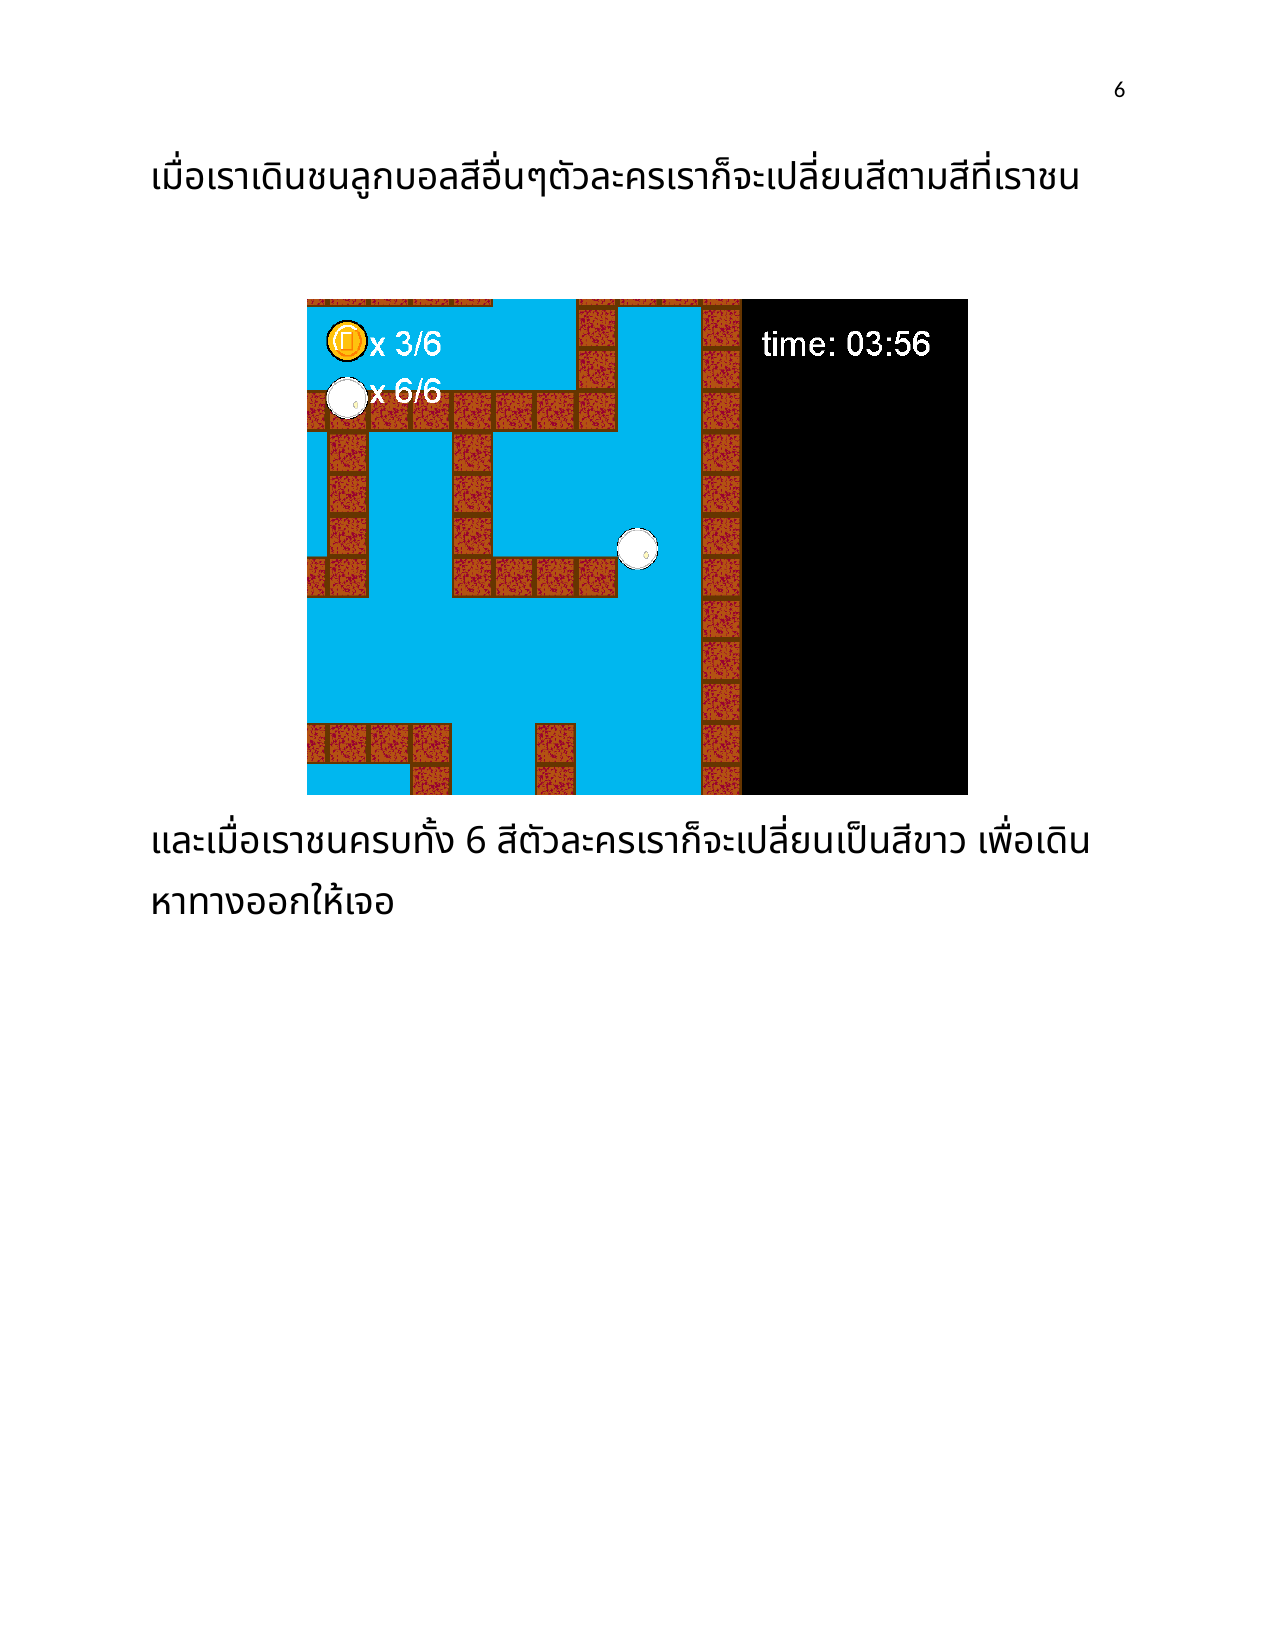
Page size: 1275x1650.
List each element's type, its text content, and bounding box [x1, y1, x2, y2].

picture [307, 724, 451, 795]
picture [307, 299, 968, 795]
picture [618, 529, 657, 569]
picture [398, 332, 408, 336]
picture [428, 340, 440, 355]
picture [536, 724, 575, 795]
picture [328, 321, 367, 361]
text และเมื่อเราชนครบทั้ง 6 สีตัวละครเราก็จะเปลี่ยนเป็นสีขาว เพื่อเดินหาทางออกให้เจอ [150, 813, 1125, 932]
picture [428, 379, 439, 383]
picture [425, 337, 429, 350]
picture [307, 299, 492, 306]
picture [398, 350, 408, 355]
text เมื่อเราเดินชนลูกบอลสีอื่นๆตัวละครเราก็จะเปลี่ยนสีตามสีที่เราชน [150, 150, 1125, 207]
picture [428, 332, 439, 336]
picture [372, 345, 380, 355]
